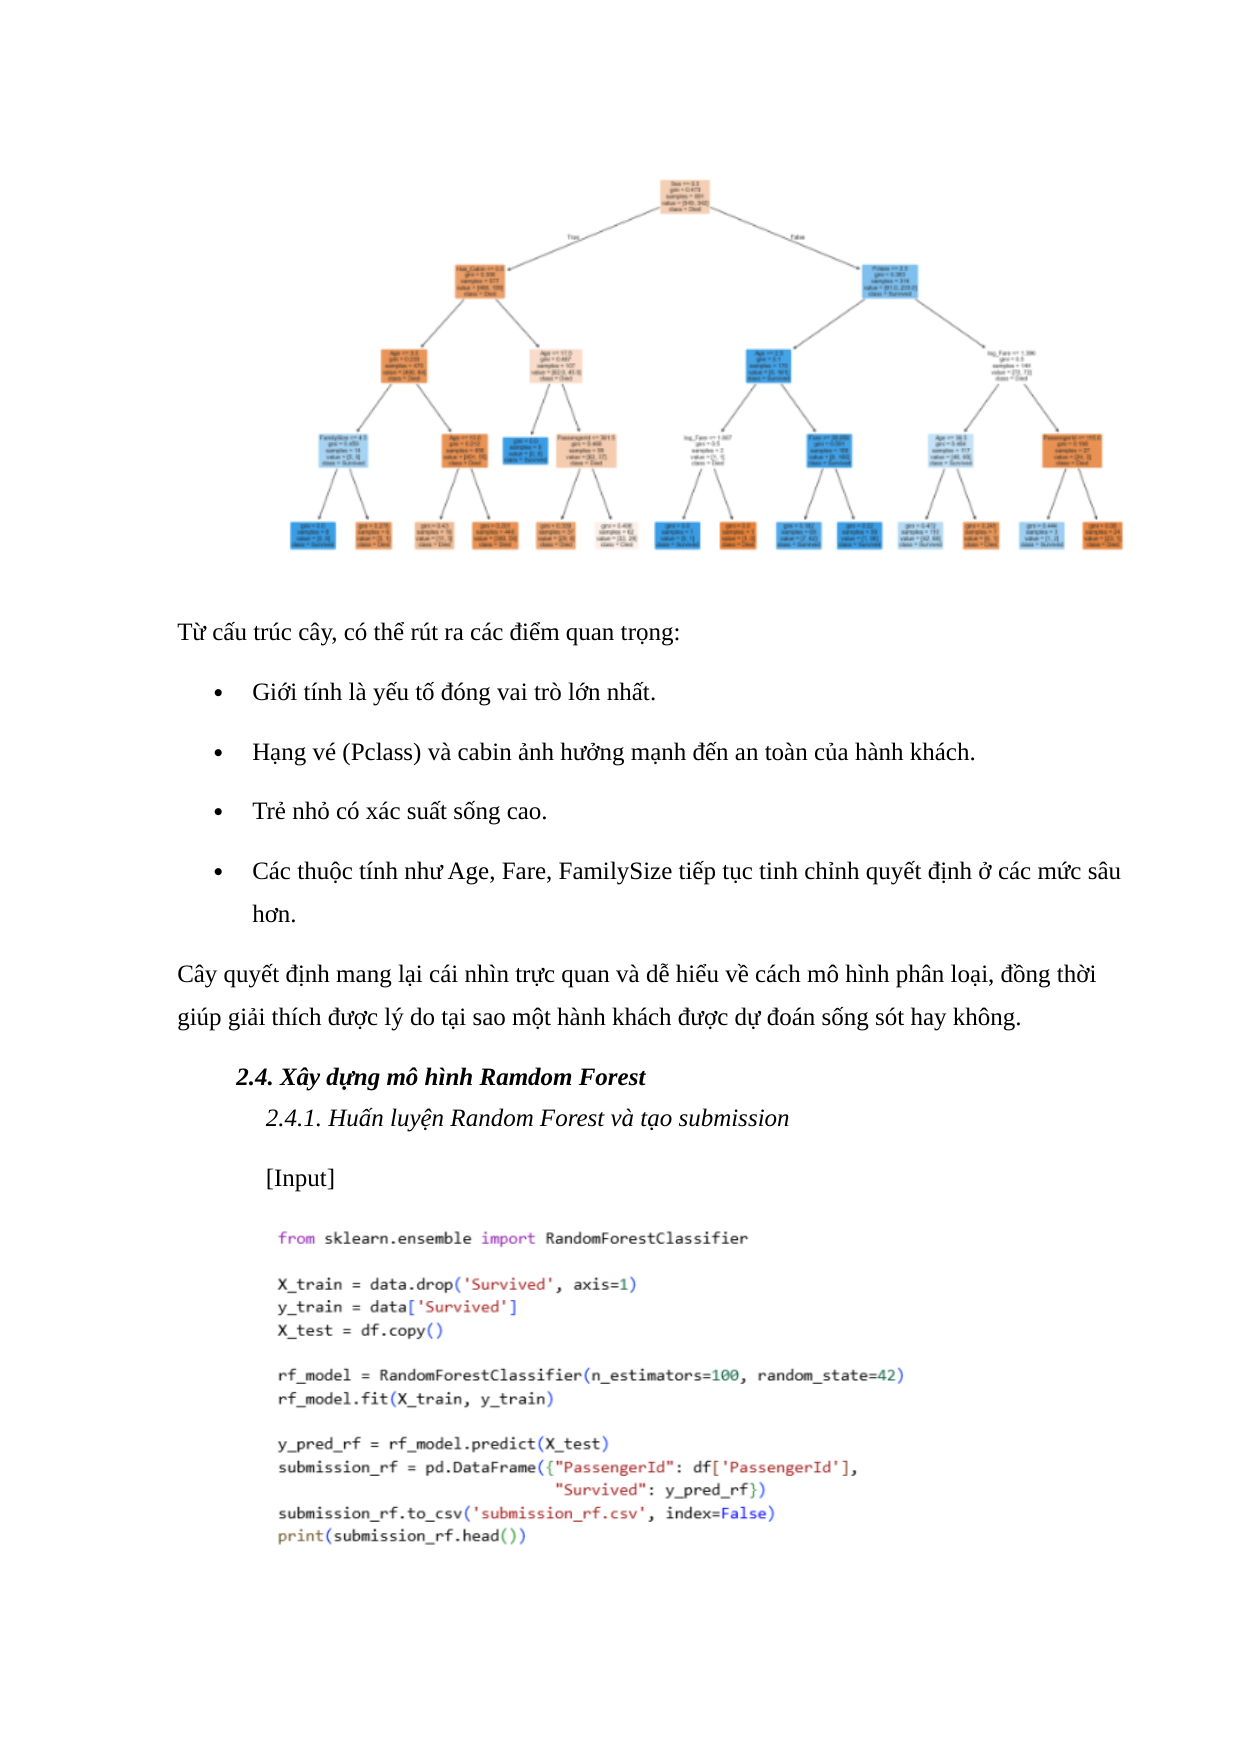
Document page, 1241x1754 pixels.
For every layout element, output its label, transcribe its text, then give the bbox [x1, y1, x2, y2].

list Trẻ nhỏ có xác suất sống cao. [214, 796, 1122, 825]
picture [265, 1222, 911, 1554]
text [Input] [266, 1163, 1122, 1192]
text 2.4.1. Huấn luyện Random Forest và tạo submission [266, 1103, 1122, 1132]
subtitle 2.4. Xây dựng mô hình Ramdom Forest [236, 1062, 1122, 1091]
list Hạng vé (Pclass) và cabin ảnh hưởng mạnh đến an toàn của hành khách. [214, 737, 1122, 765]
picture [265, 147, 1154, 584]
list Các thuộc tính như Age, Fare, FamilySize tiếp tục tinh chỉnh quyết định ở các mức sâu hơn. [214, 856, 1122, 928]
text Cây quyết định mang lại cái nhìn trực quan và dễ hiểu về cách mô hình phân loại, đồng thời giúp giải thích được lý do tại sao một hành khách được dự đoán sống sót hay không. [177, 959, 1122, 1031]
text Từ cấu trúc cây, có thể rút ra các điểm quan trọng: [177, 617, 1122, 646]
list Giới tính là yếu tố đóng vai trò lớn nhất. [214, 677, 1122, 706]
